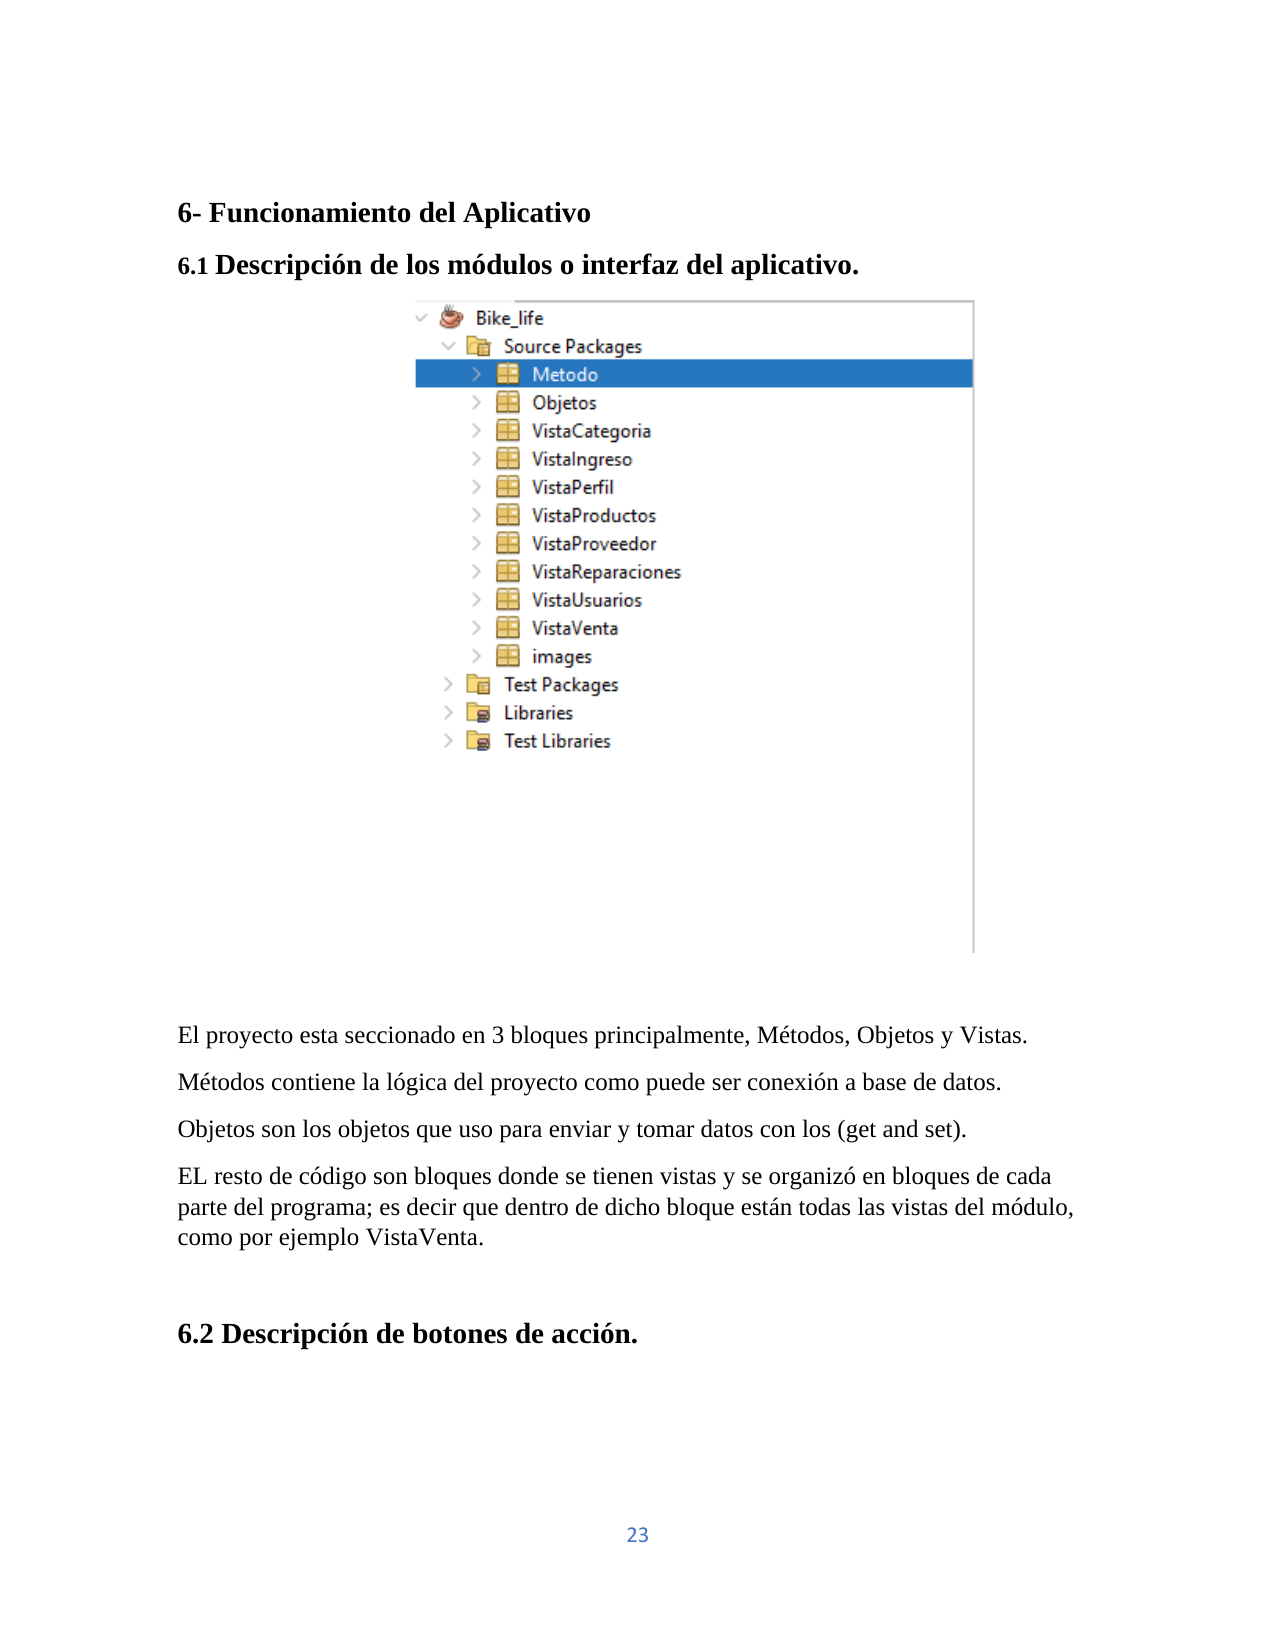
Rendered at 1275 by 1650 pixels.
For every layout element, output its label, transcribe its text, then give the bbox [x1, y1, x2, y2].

text 6.2 Descripción de botones de acción. [177, 1316, 1098, 1350]
text 6- Funcionamiento del Aplicativo [177, 195, 1098, 228]
text EL resto de código son bloques donde se tienen vistas y se organizó en bloques de cada parte del programa; es decir que dentro de dicho bloque están todas las vistas del módulo, como por ejemplo VistaVenta. [177, 1161, 1098, 1251]
text 6.1 Descripción de los módulos o interfaz del aplicativo. [177, 247, 1098, 280]
picture [415, 300, 976, 953]
text Métodos contiene la lógica del proyecto como puede ser conexión a base de datos. [177, 1067, 1098, 1096]
text El proyecto esta seccionado en 3 bloques principalmente, Métodos, Objetos y Vistas. [177, 1020, 1098, 1049]
text Objetos son los objetos que uso para enviar y tomar datos con los (get and set). [177, 1114, 1098, 1143]
